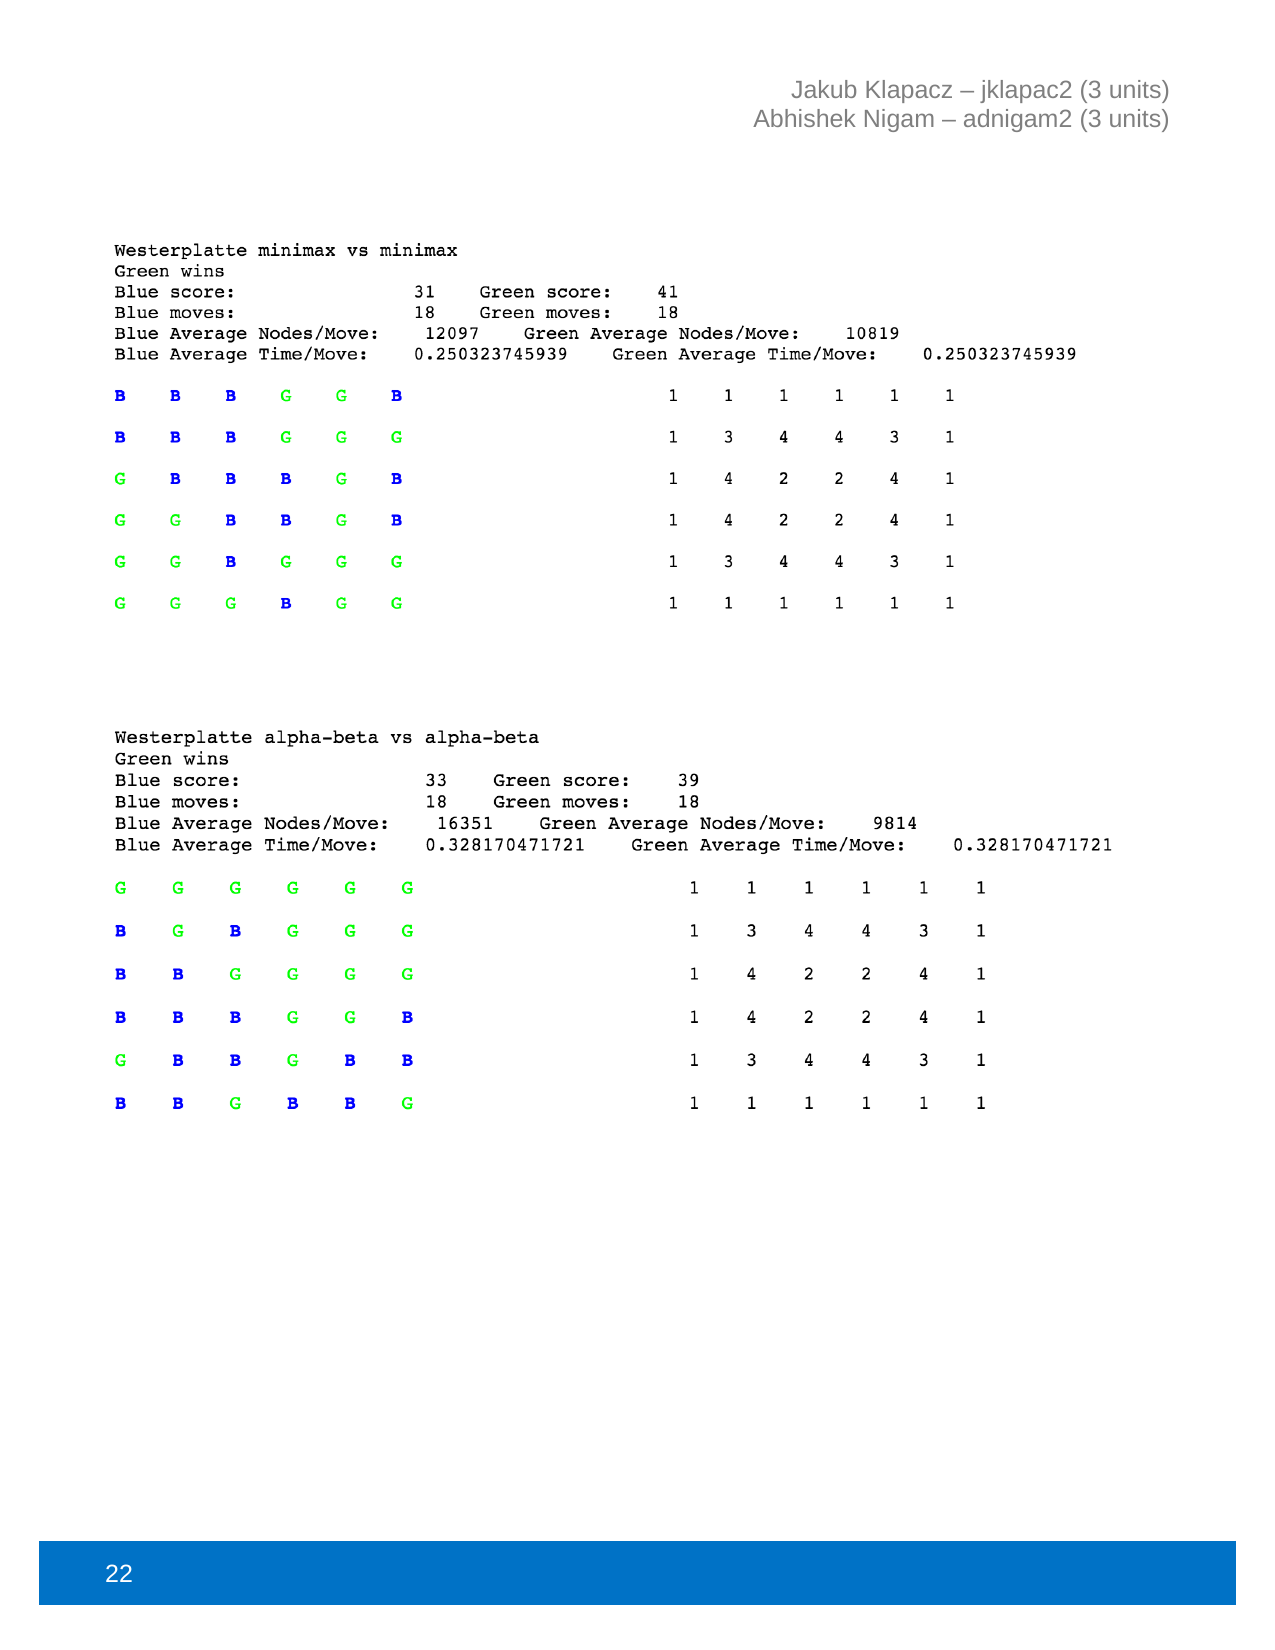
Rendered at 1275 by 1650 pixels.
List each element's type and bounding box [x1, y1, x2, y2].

picture [105, 214, 1170, 643]
picture [105, 690, 1170, 1154]
